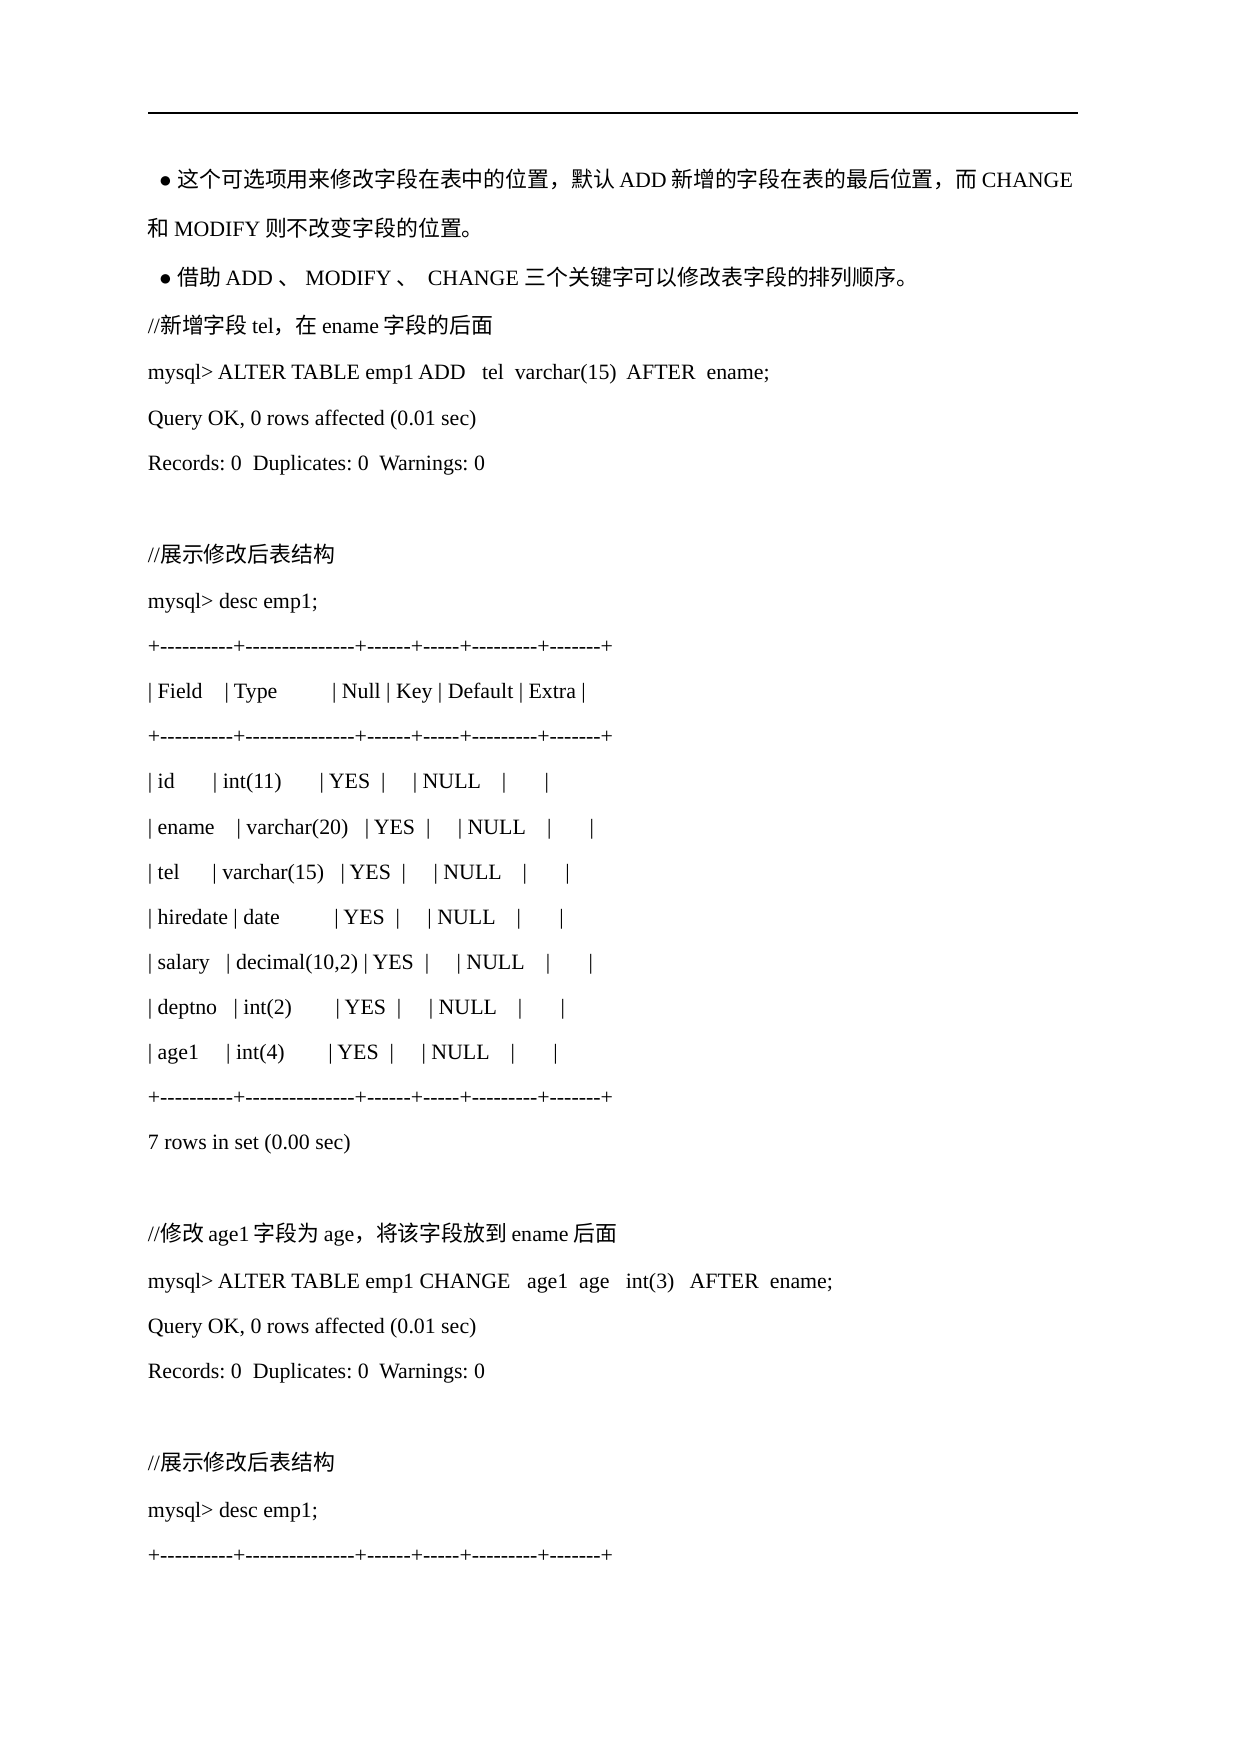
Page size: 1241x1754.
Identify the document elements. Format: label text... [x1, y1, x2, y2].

text Query OK, 0 rows affected (0.01 sec) [148, 401, 1078, 433]
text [148, 1538, 1078, 1571]
text +----------+---------------+------+-----+---------+-------+ [148, 629, 1078, 662]
text //展示修改后表结构 [148, 1445, 1078, 1477]
text 7 rows in set (0.00 sec) [148, 1126, 1078, 1158]
text Records: 0 Duplicates: 0 Warnings: 0 [148, 1354, 1078, 1387]
text | tel | varchar(15) | YES | | NULL | | [148, 855, 1078, 888]
text ● 借助ADD 、 MODIFY 、 CHANGE 三个关键字可以修改表字段的排列顺序。 [148, 259, 1078, 292]
text Records: 0 Duplicates: 0 Warnings: 0 [148, 446, 1078, 478]
text mysql> ALTER TABLE emp1 ADD tel varchar(15) AFTER ename; [148, 356, 1078, 388]
text ● 这个可选项用来修改字段在表中的位置，默认ADD新增的字段在表的最后位置，而CHANGE和MODIFY则不改变字段的位置。 [148, 162, 1078, 243]
text | ename | varchar(20) | YES | | NULL | | [148, 810, 1078, 842]
text | deptno | int(2) | YES | | NULL | | [148, 990, 1078, 1023]
text //修改age1字段为age，将该字段放到ename后面 [148, 1216, 1078, 1248]
text //新增字段tel，在ename字段的后面 [148, 307, 1078, 340]
text +----------+---------------+------+-----+---------+-------+ [148, 720, 1078, 752]
text +----------+---------------+------+-----+---------+-------+ [148, 1081, 1078, 1113]
text | id | int(11) | YES | | NULL | | [148, 765, 1078, 797]
text | salary | decimal(10,2) | YES | | NULL | | [148, 945, 1078, 978]
text | age1 | int(4) | YES | | NULL | | [148, 1036, 1078, 1068]
text | hiredate | date | YES | | NULL | | [148, 900, 1078, 933]
text mysql> desc emp1; [148, 584, 1078, 617]
text //展示修改后表结构 [148, 536, 1078, 569]
text mysql> ALTER TABLE emp1 CHANGE age1 age int(3) AFTER ename; [148, 1264, 1078, 1297]
text mysql> desc emp1; [148, 1493, 1078, 1526]
text Query OK, 0 rows affected (0.01 sec) [148, 1309, 1078, 1342]
text | Field | Type | Null | Key | Default | Extra | [148, 675, 1078, 707]
